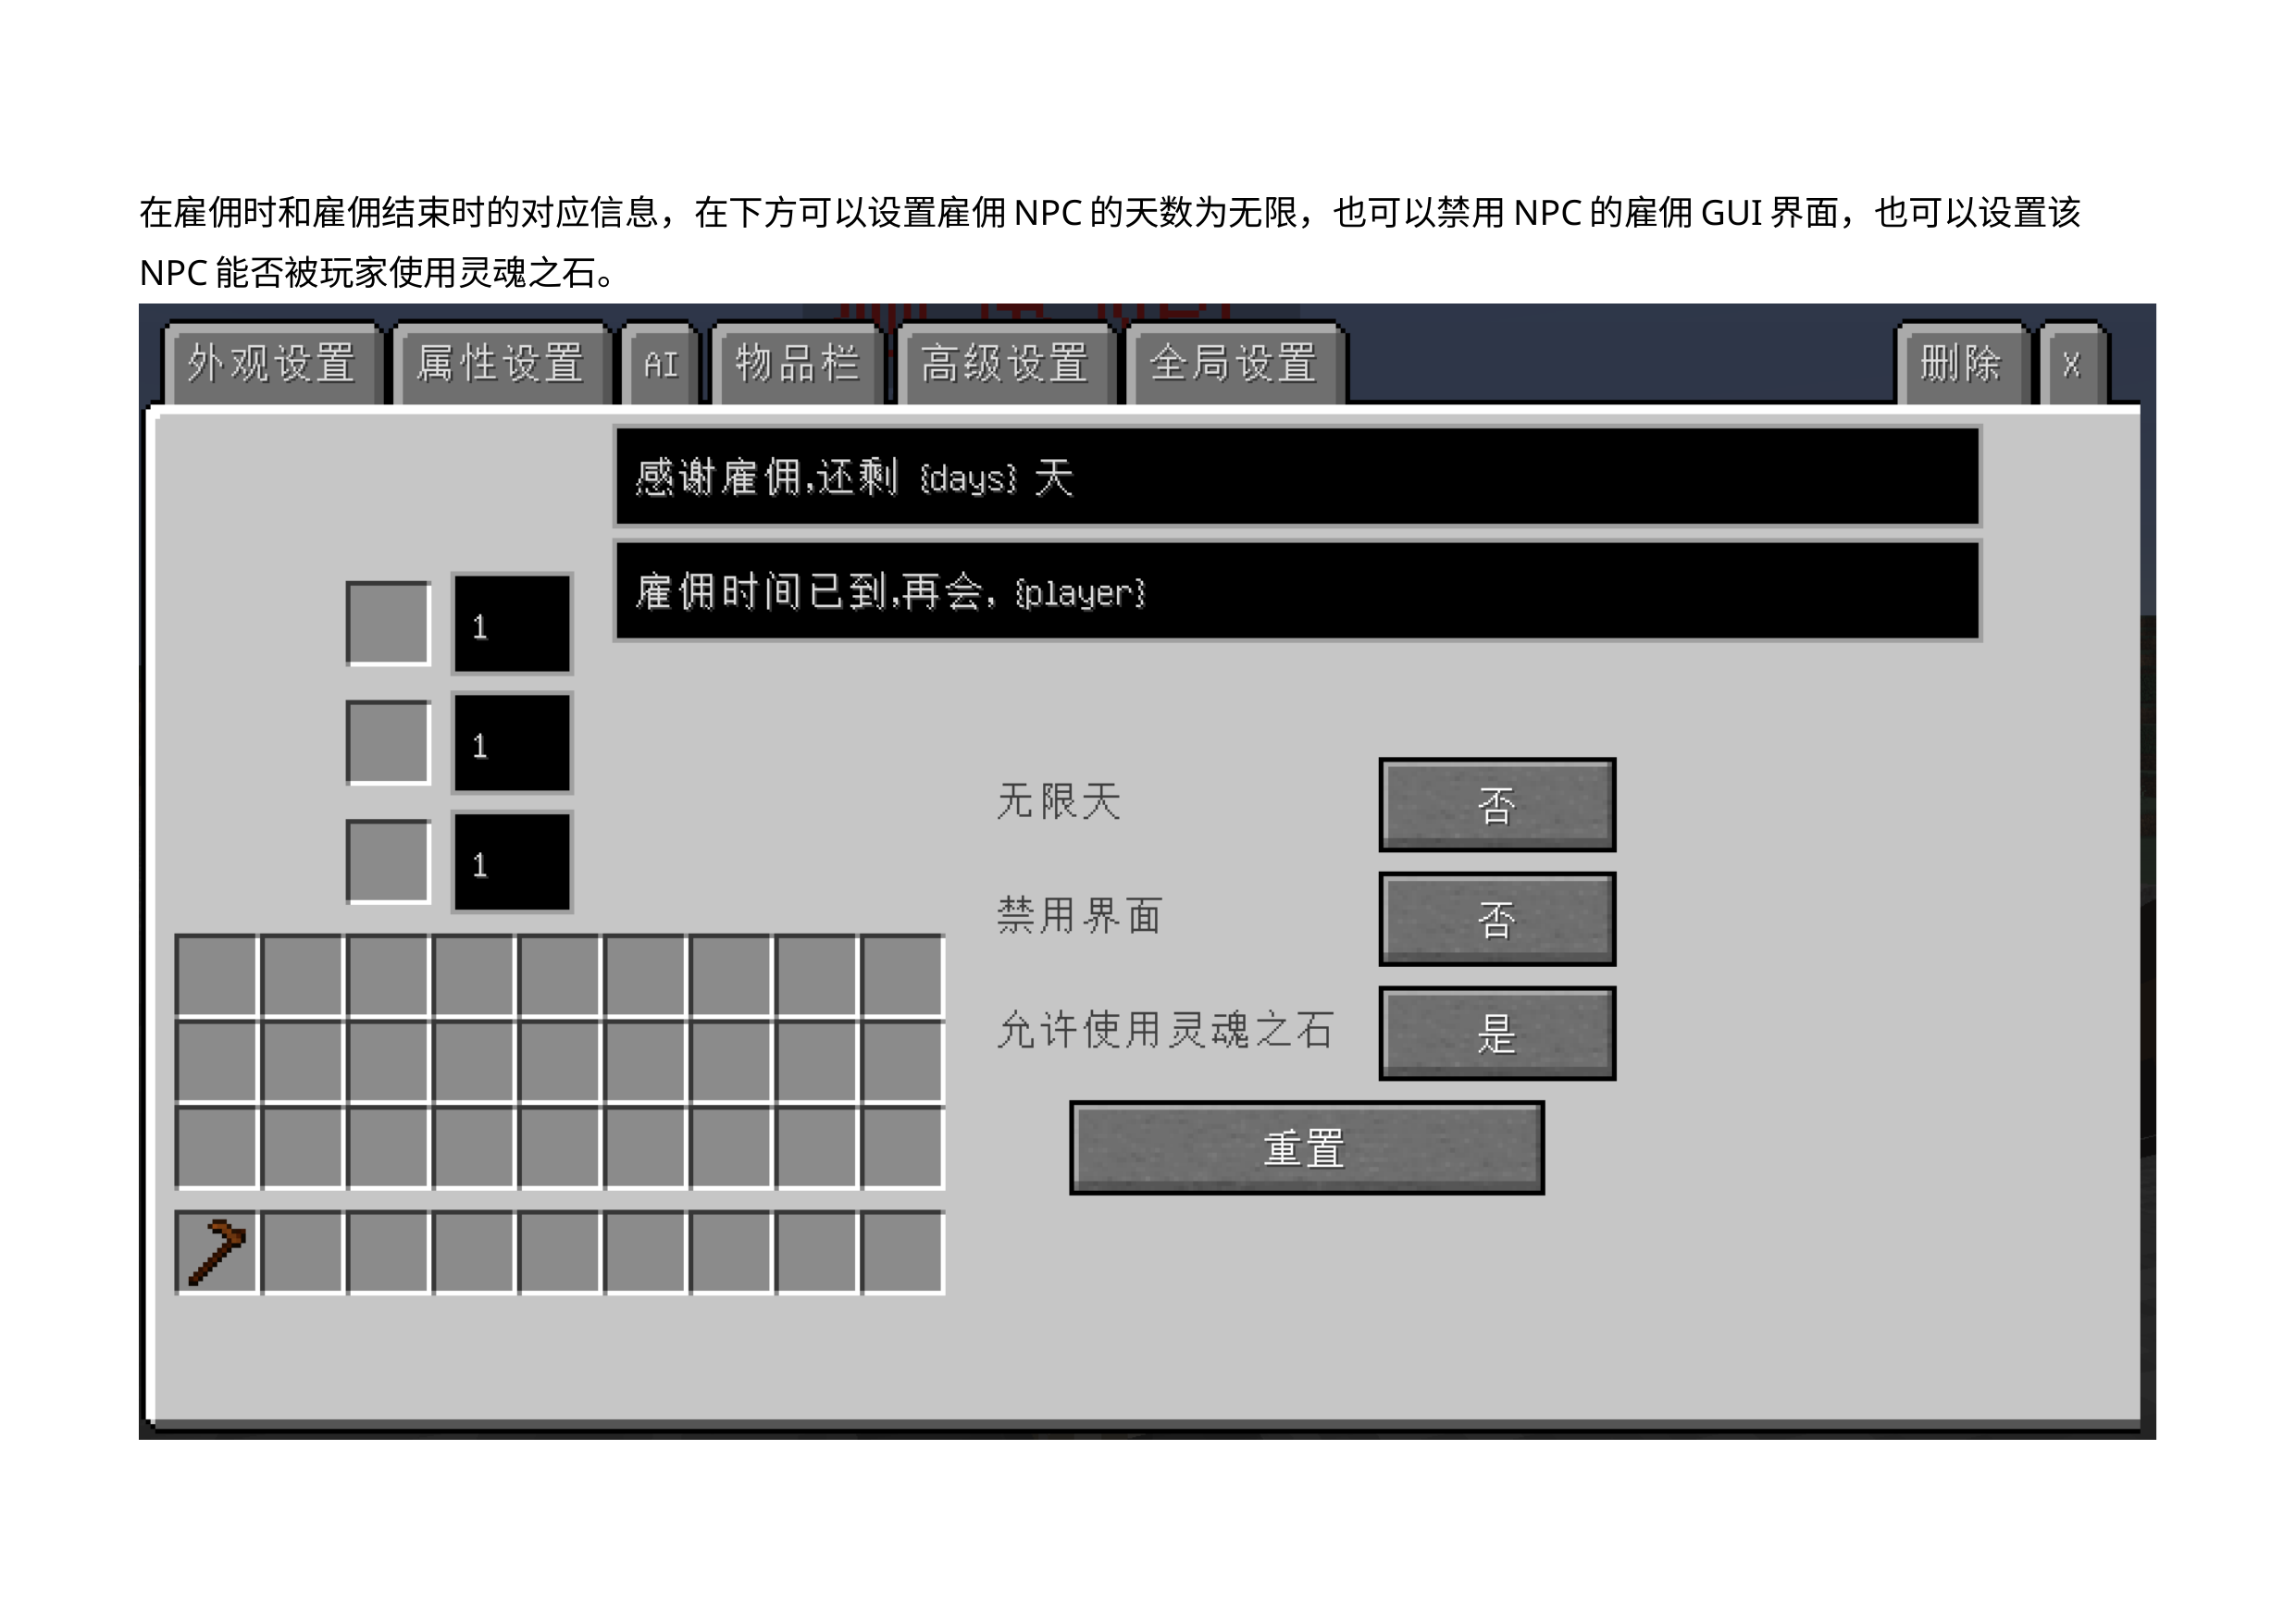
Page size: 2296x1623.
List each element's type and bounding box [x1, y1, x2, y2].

picture [139, 304, 2157, 1440]
text [139, 180, 2156, 300]
